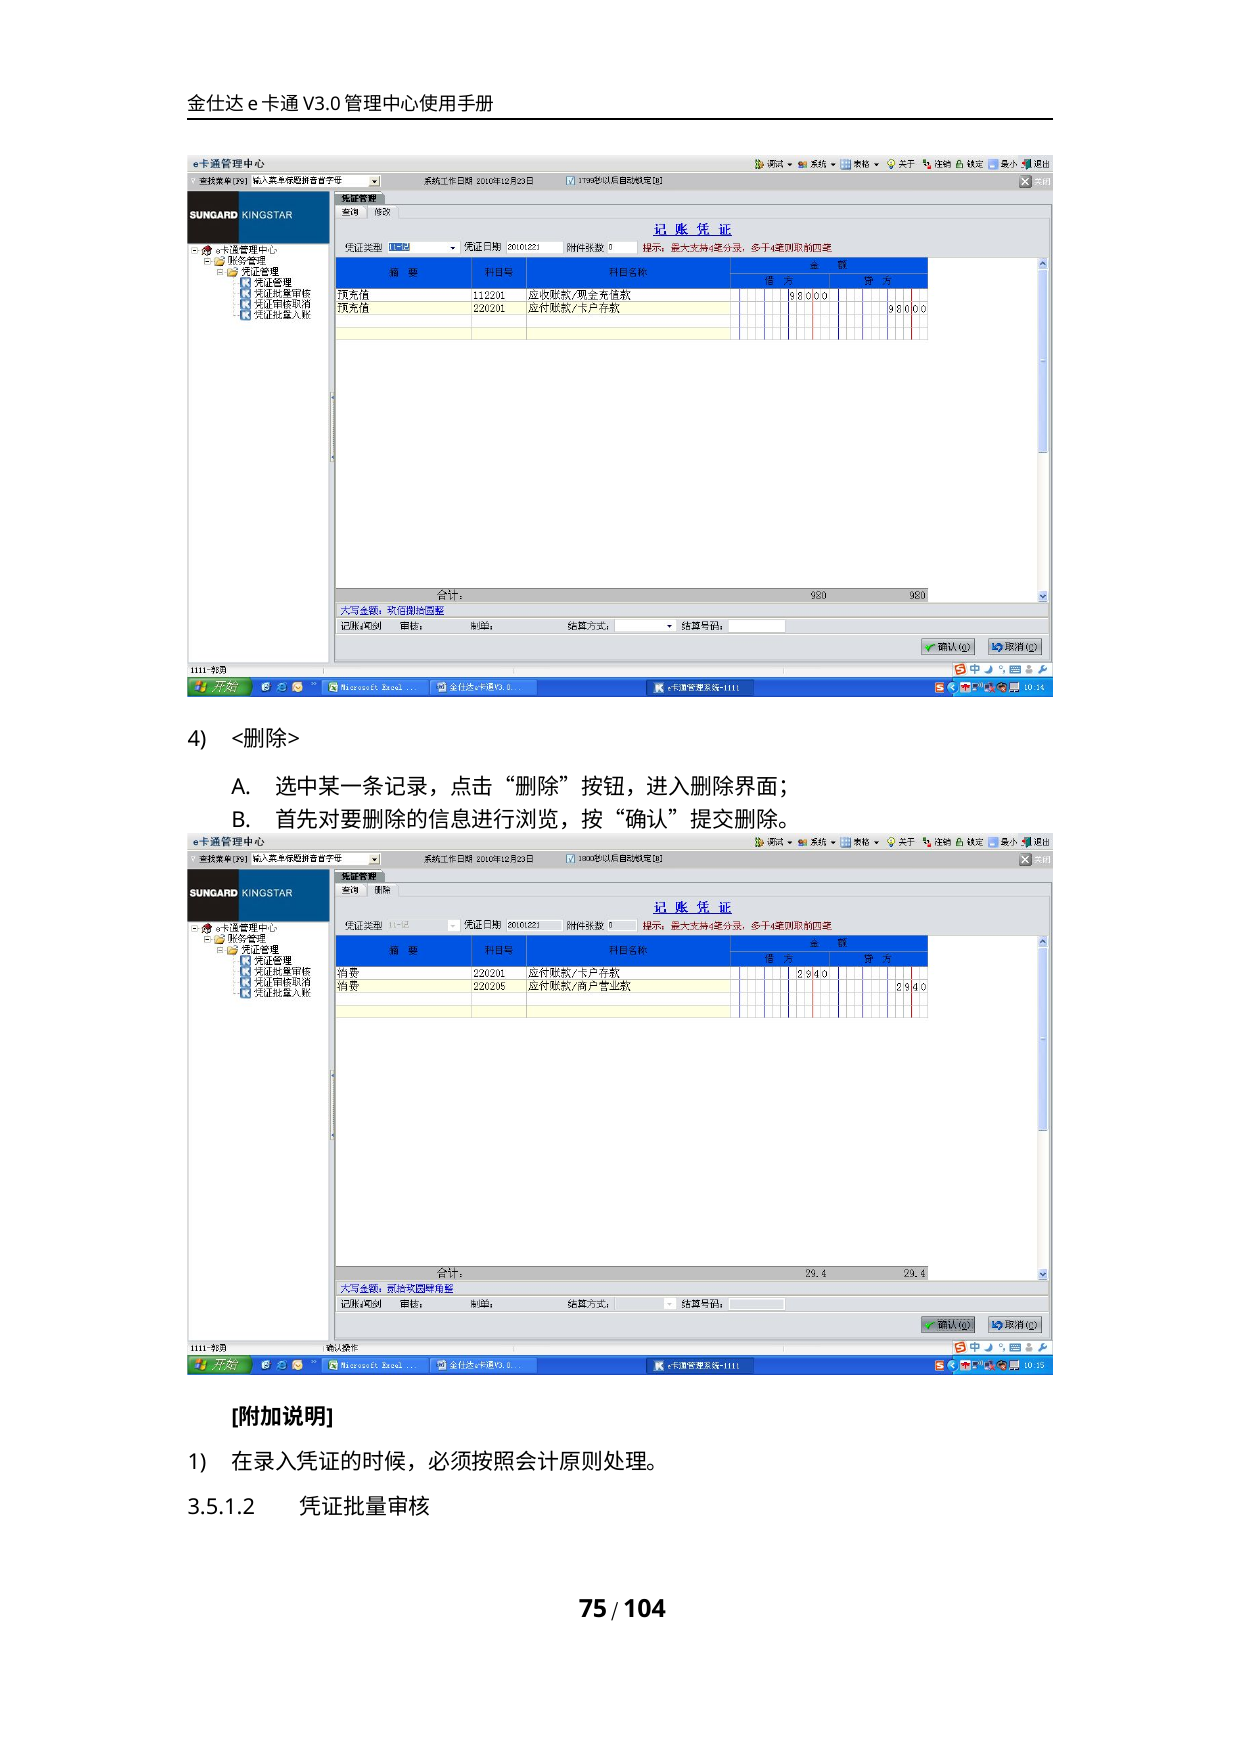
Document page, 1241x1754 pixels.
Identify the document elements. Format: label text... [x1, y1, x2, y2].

list 凭证批量审核 [187, 1489, 1053, 1521]
list 在录入凭证的时候，必须按照会计原则处理。 [187, 1444, 1053, 1476]
picture [187, 833, 1053, 1375]
list <删除> [187, 721, 1053, 753]
list 首先对要删除的信息进行浏览，按“确认”提交删除。 [231, 801, 1053, 833]
text [附加说明] [187, 1399, 1053, 1431]
list 选中某一条记录，点击“删除”按钮，进入删除界面； [231, 769, 1053, 801]
picture [187, 155, 1053, 697]
